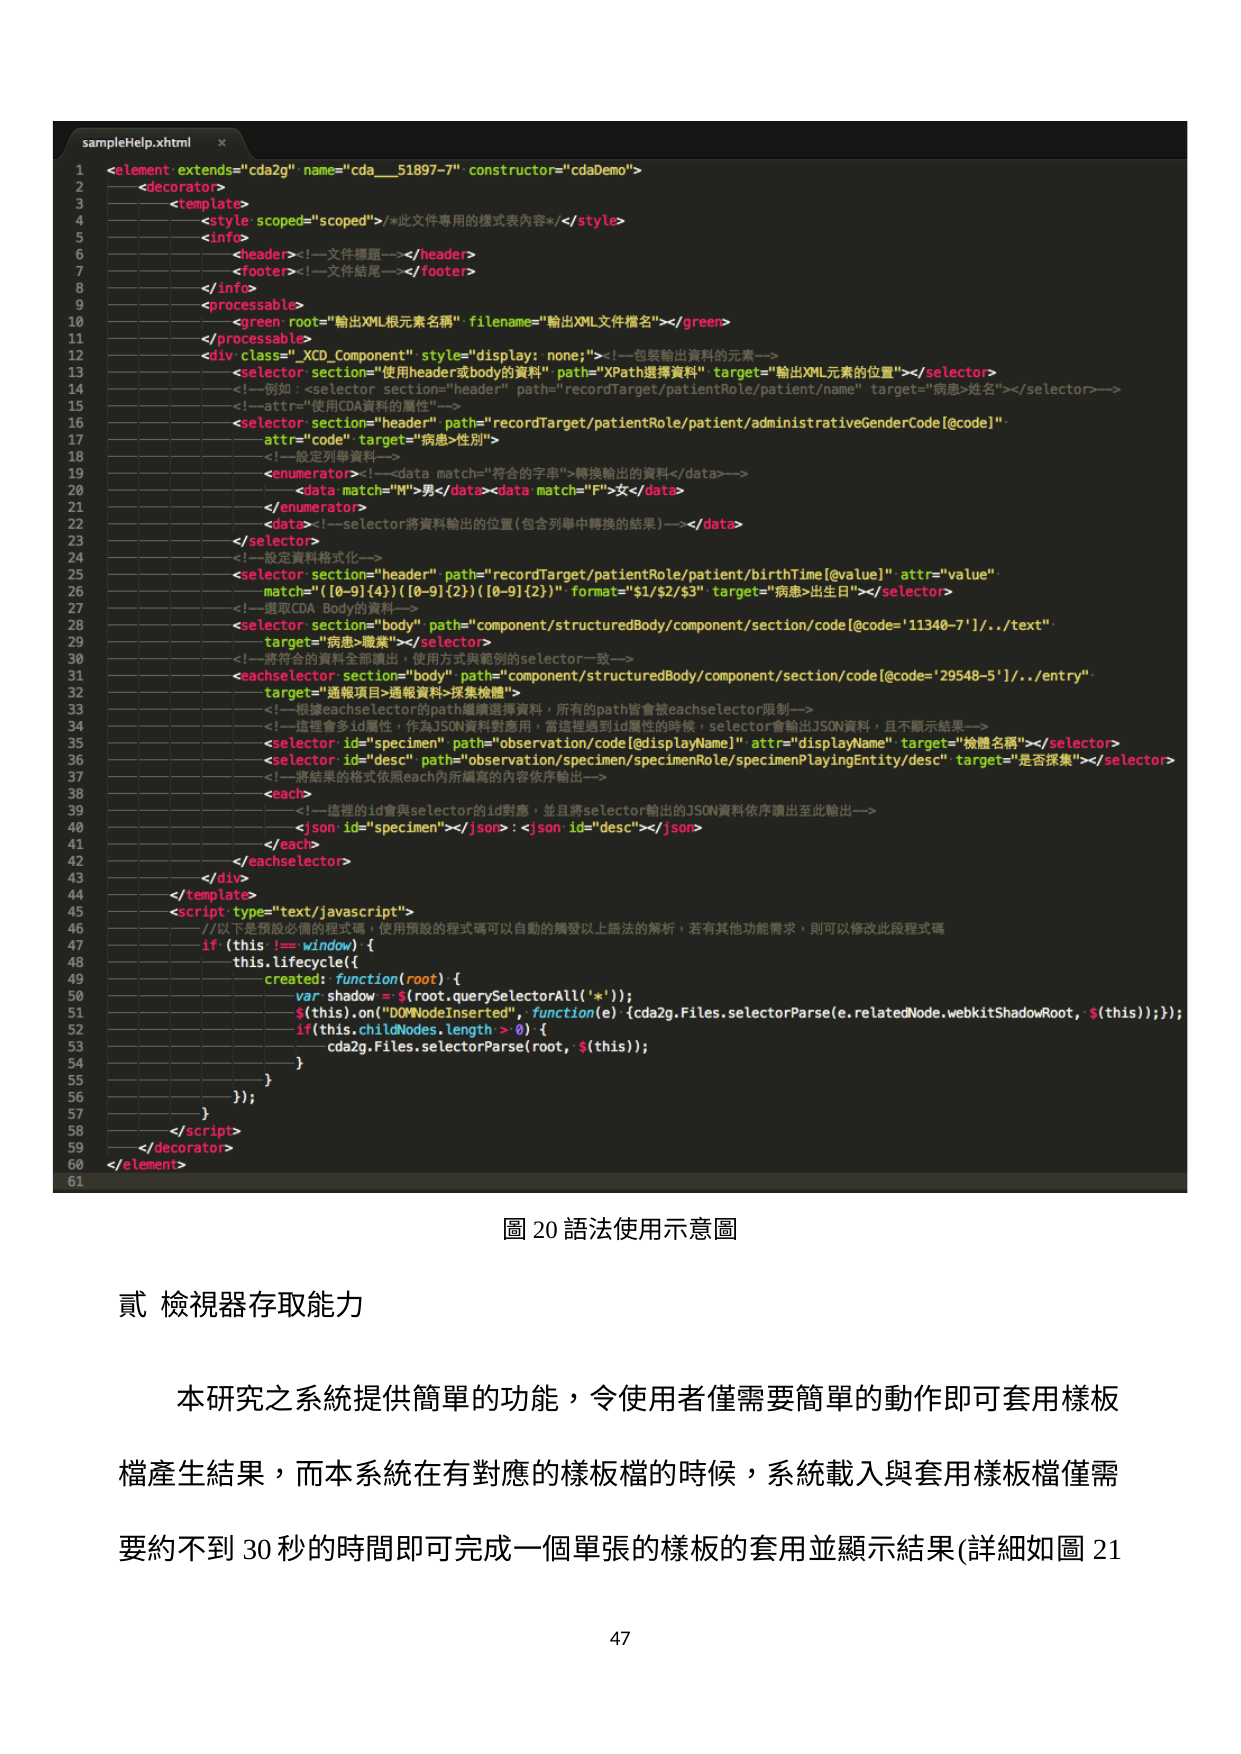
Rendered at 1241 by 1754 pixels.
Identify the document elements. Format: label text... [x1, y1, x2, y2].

subtitle 檢視器存取能力 [118, 1265, 1122, 1340]
picture [52, 121, 1188, 1193]
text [118, 1359, 1122, 1584]
text 圖 20 語法使用示意圖 [1, 1209, 1239, 1247]
